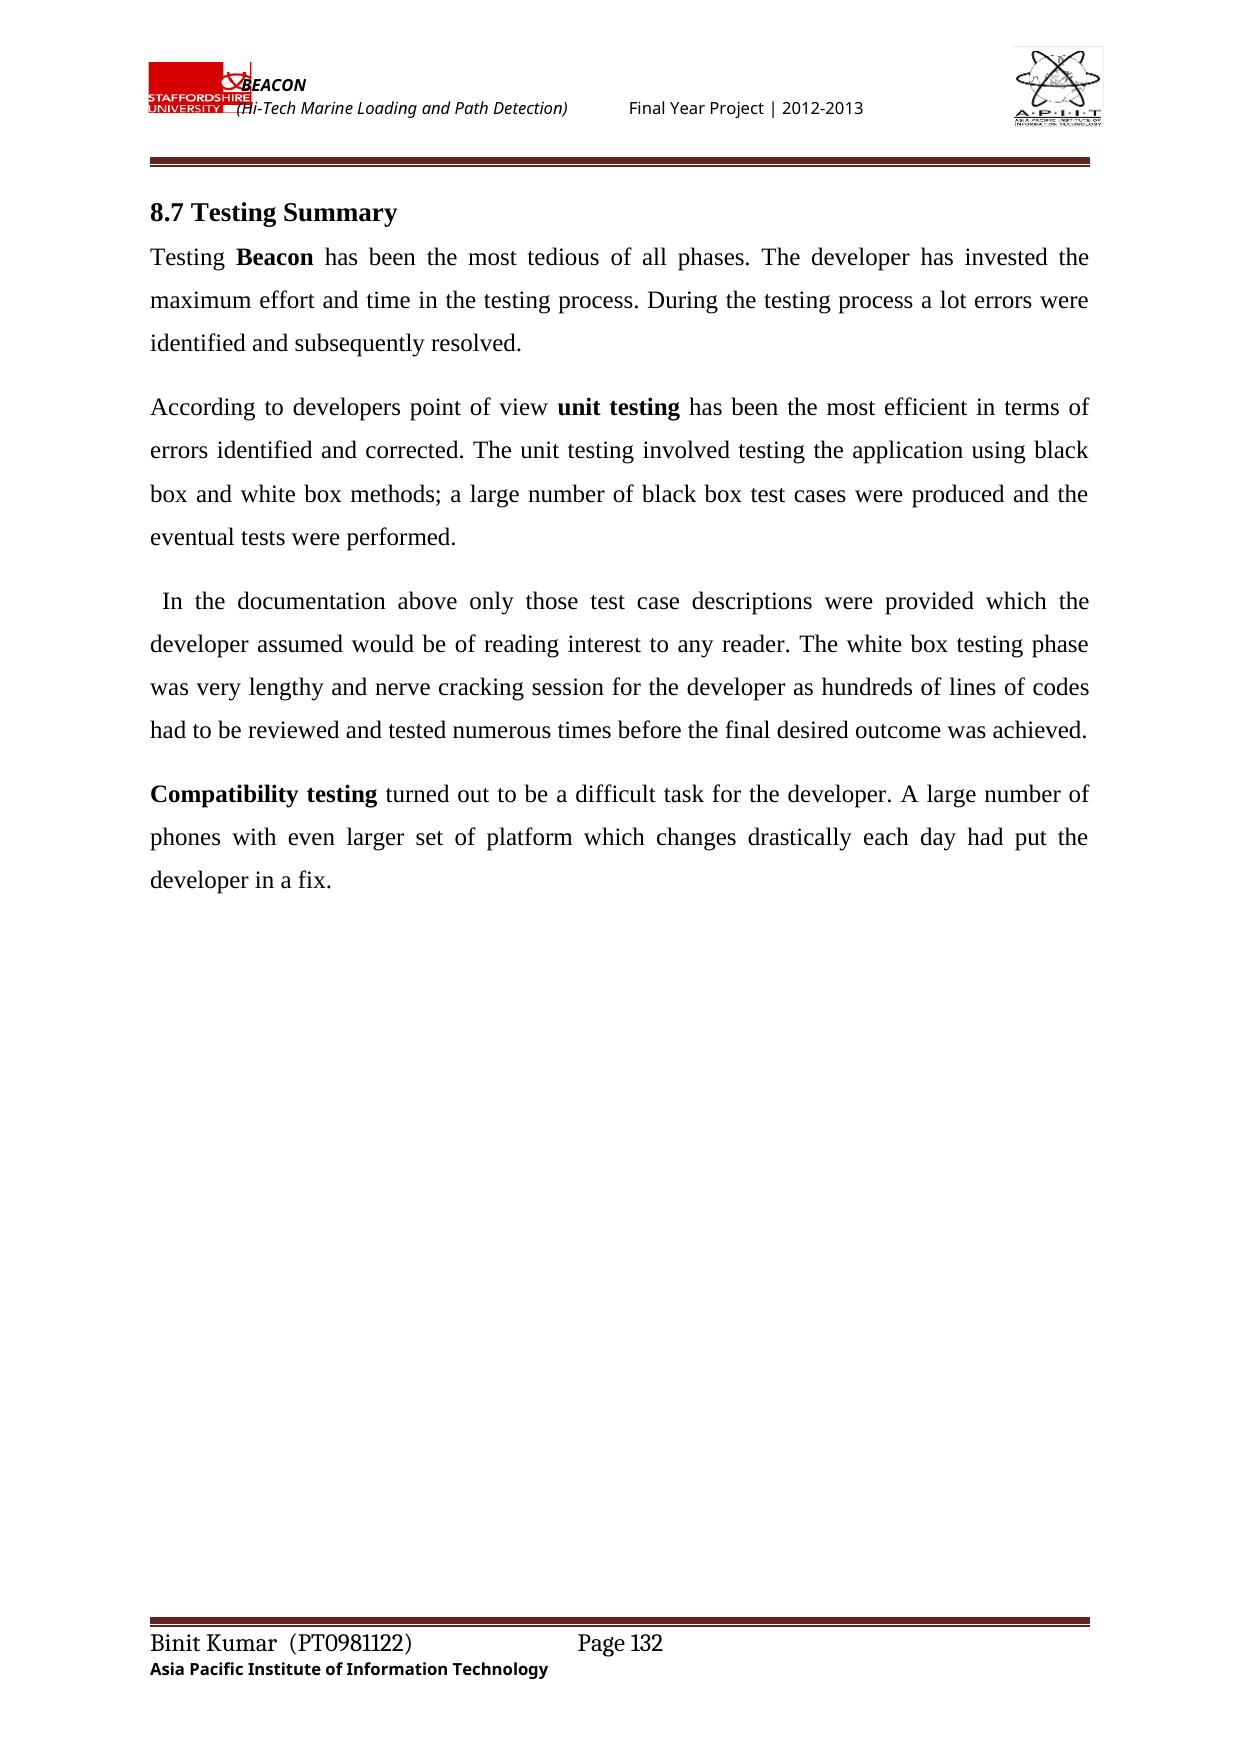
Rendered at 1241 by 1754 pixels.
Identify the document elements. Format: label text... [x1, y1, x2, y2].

picture [148, 62, 252, 113]
subtitle 8.7 Testing Summary [150, 196, 1090, 227]
text According to developers point of view unit testing has been the most efficient in terms of errors identified and corrected. The unit testing involved testing the application using black box and white box methods; a large number of black box test cases were produced and the eventual tests were performed. [150, 392, 1090, 551]
text Testing Beacon has been the most tedious of all phases. The developer has invested the maximum effort and time in the testing process. During the testing process a lot errors were identified and subsequently resolved. [150, 242, 1090, 357]
text Compatibility testing turned out to be a difficult task for the developer. A large number of phones with even larger set of platform which changes drastically each day had put the developer in a fix. [150, 779, 1090, 894]
text In the documentation above only those test case descriptions were provided which the developer assumed would be of reading interest to any reader. The white box testing phase was very lengthy and nerve cracking session for the developer as hundreds of lines of codes had to be reviewed and tested numerous times before the final desired outcome was achieved. [150, 586, 1090, 744]
picture [1012, 46, 1104, 127]
